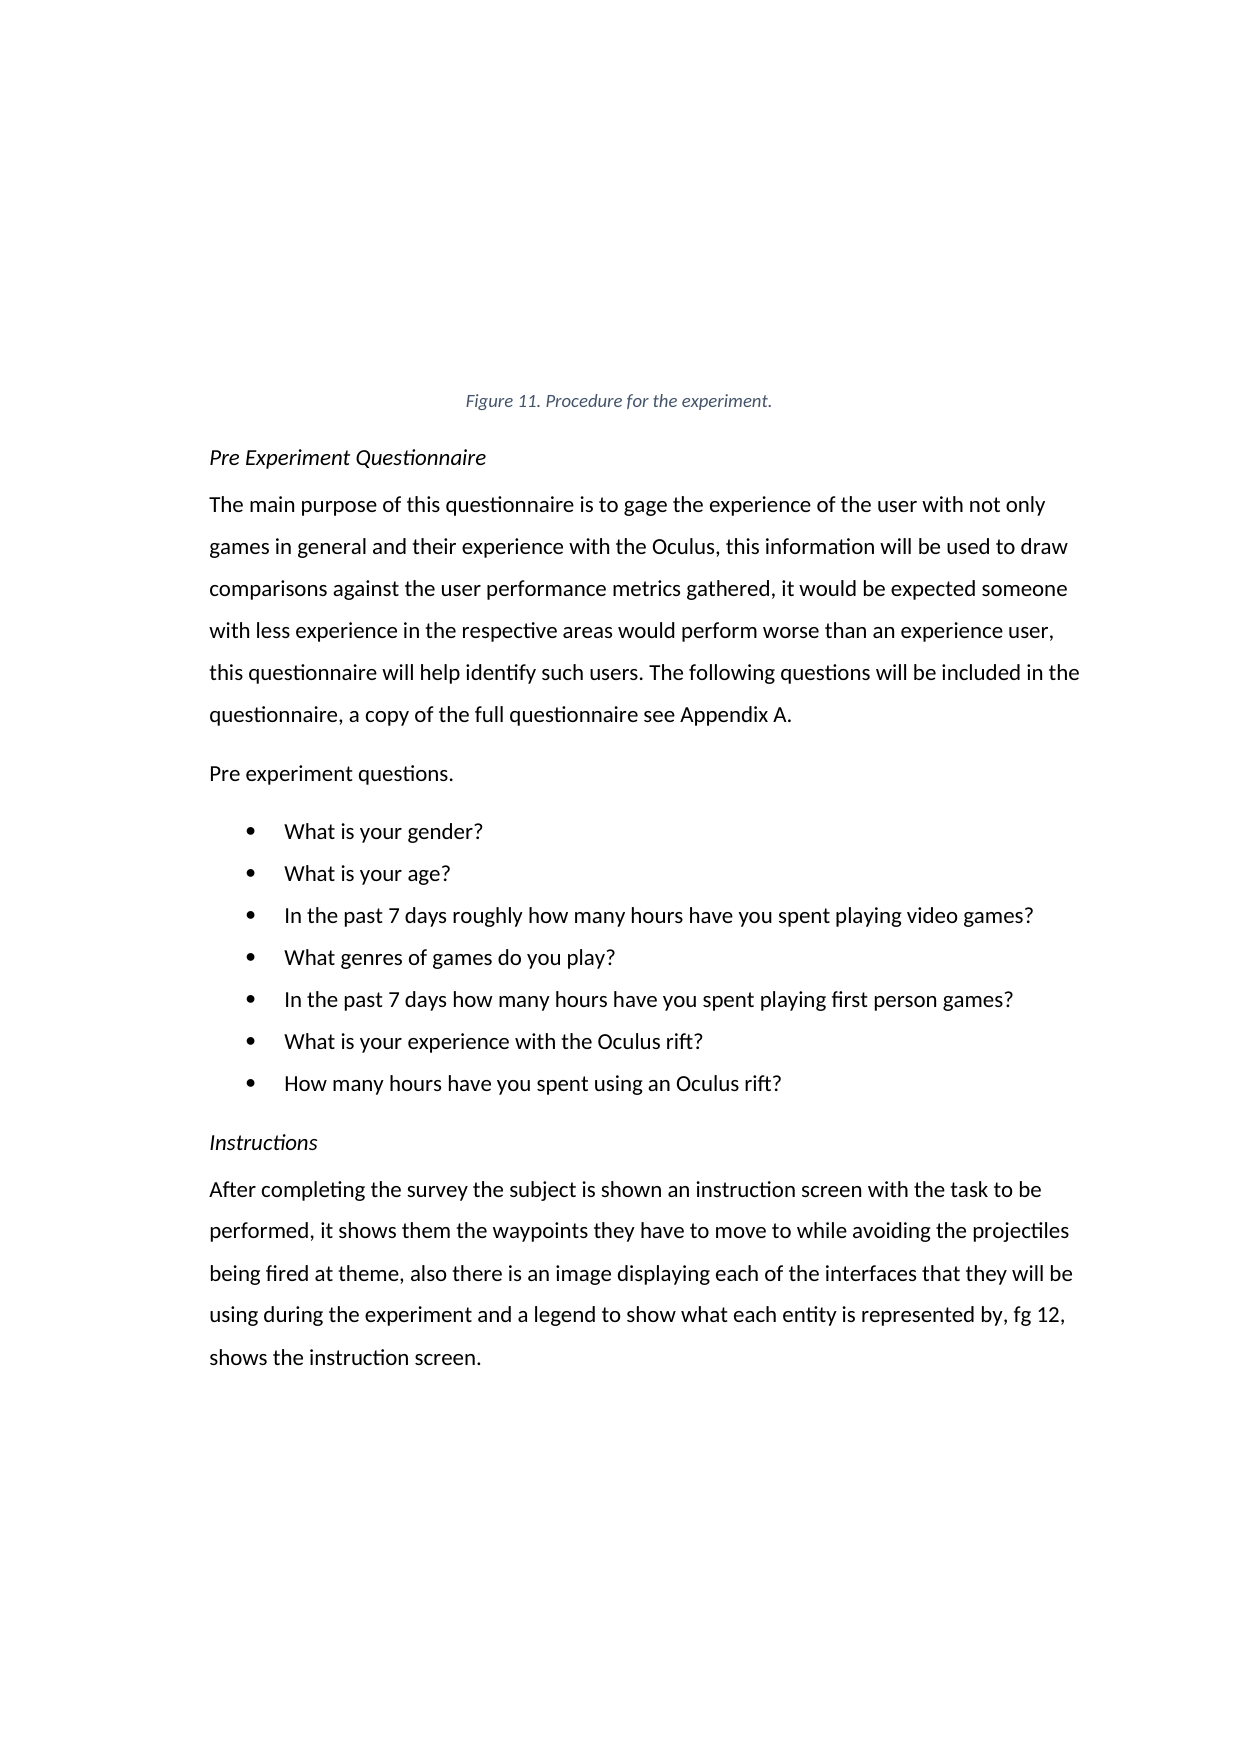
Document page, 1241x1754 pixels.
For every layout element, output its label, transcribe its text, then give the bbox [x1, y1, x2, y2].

subtitle Pre Experiment Questionnaire [209, 443, 1090, 471]
subtitle Instructions [209, 1128, 1090, 1156]
list In the past 7 days roughly how many hours have you spent playing video games? [247, 901, 1090, 929]
text The main purpose of this questionnaire is to gage the experience of the user with not only games in general and their experience with the Oculus, this information will be used to draw comparisons against the user performance metrics gathered, it would be expected someone with less experience in the respective areas would perform worse than an experience user, this questionnaire will help identify such users. The following questions will be included in the questionnaire, a copy of the full questionnaire see Appendix A. [209, 490, 1090, 728]
list What is your age? [247, 859, 1090, 887]
list What genres of games do you play? [247, 943, 1090, 971]
text After completing the survey the subject is shown an instruction screen with the task to be performed, it shows them the waypoints they have to move to while avoiding the projectiles being fired at theme, also there is an image displaying each of the interfaces that they will be using during the experiment and a legend to show what each entity is represented by, fg 12, shows the instruction screen. [209, 1175, 1090, 1371]
text Pre experiment questions. [209, 759, 1090, 787]
list What is your experience with the Oculus rift? [247, 1027, 1090, 1055]
list In the past 7 days how many hours have you spent playing first person games? [247, 985, 1090, 1013]
list How many hours have you spent using an Oculus rift? [247, 1069, 1090, 1097]
list What is your gender? [247, 817, 1090, 845]
